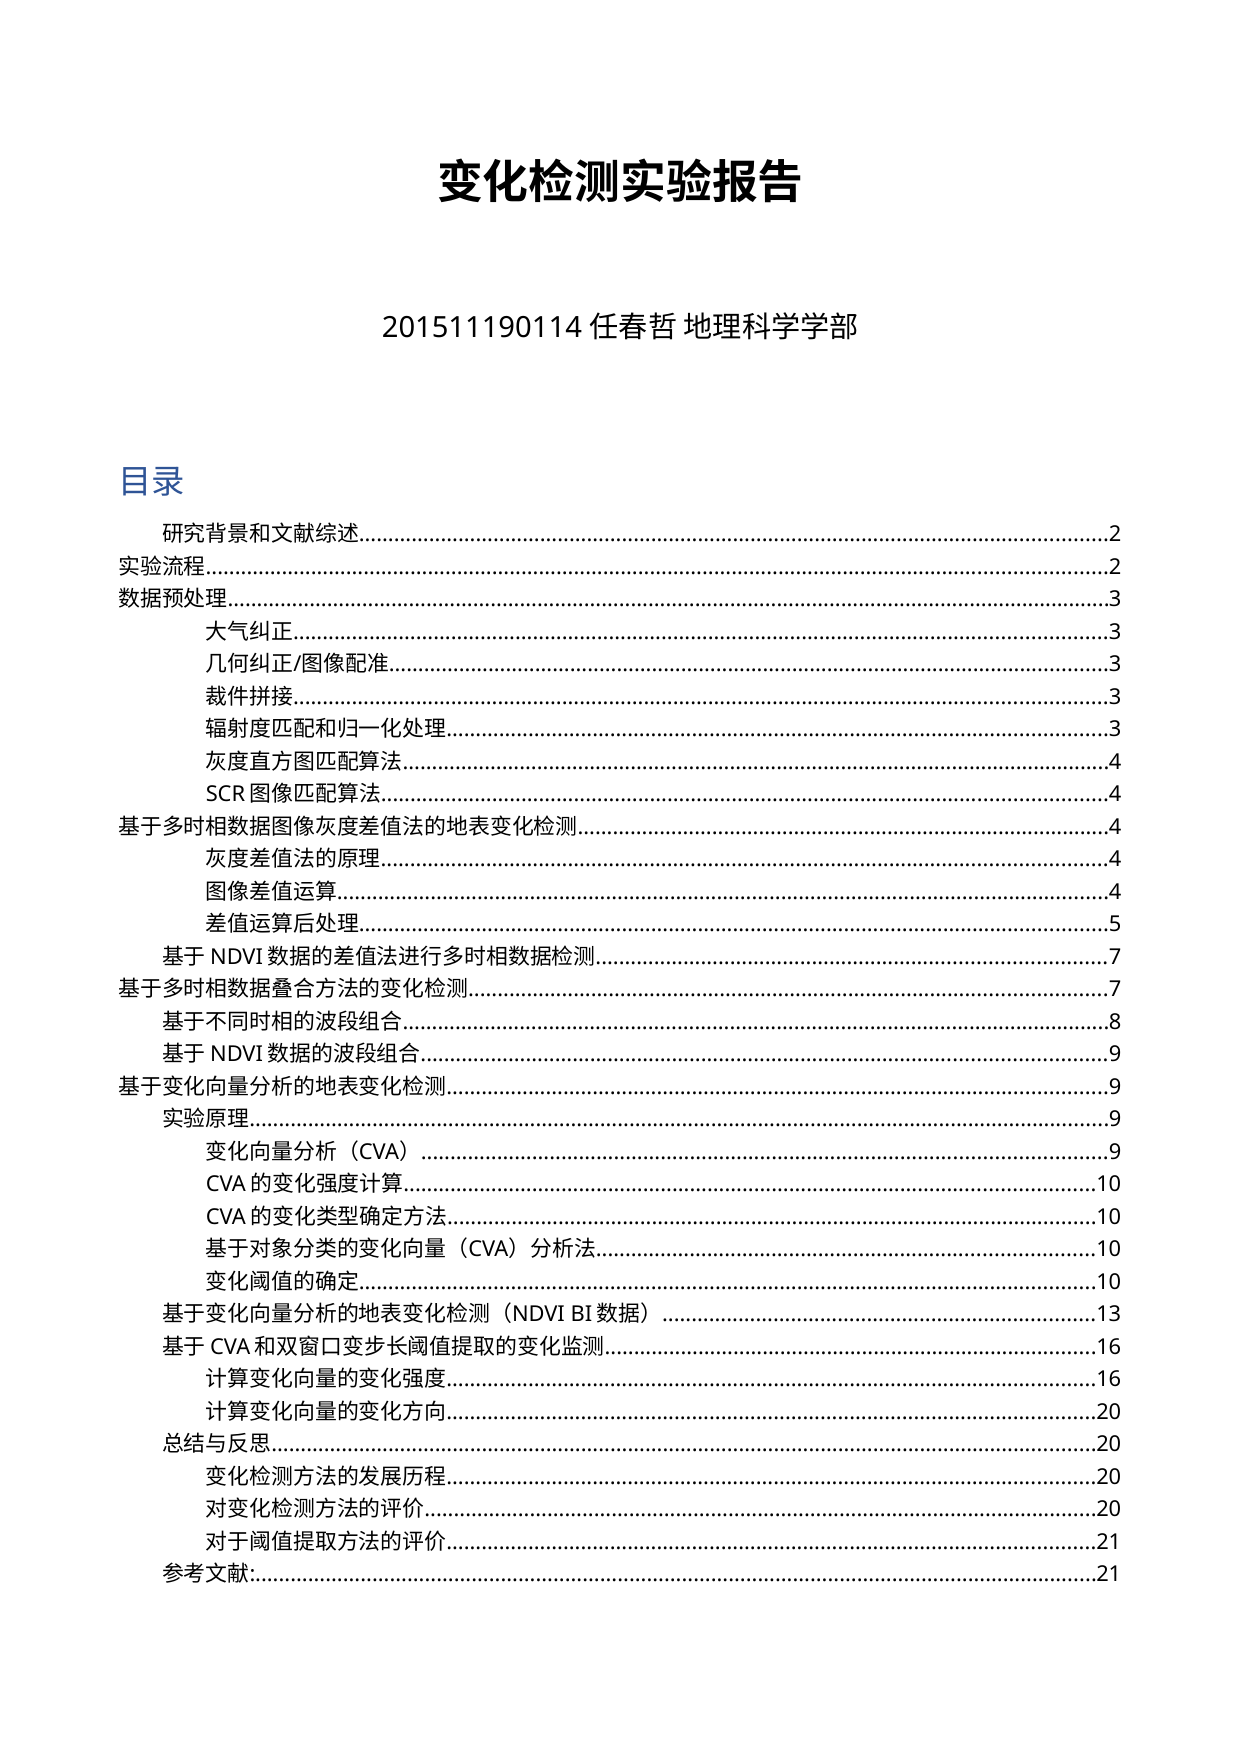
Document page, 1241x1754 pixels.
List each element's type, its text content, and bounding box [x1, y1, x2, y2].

text 201511190114 任春哲 地理科学学部 [118, 292, 1122, 357]
text 变化检测实验报告 [118, 129, 1122, 227]
